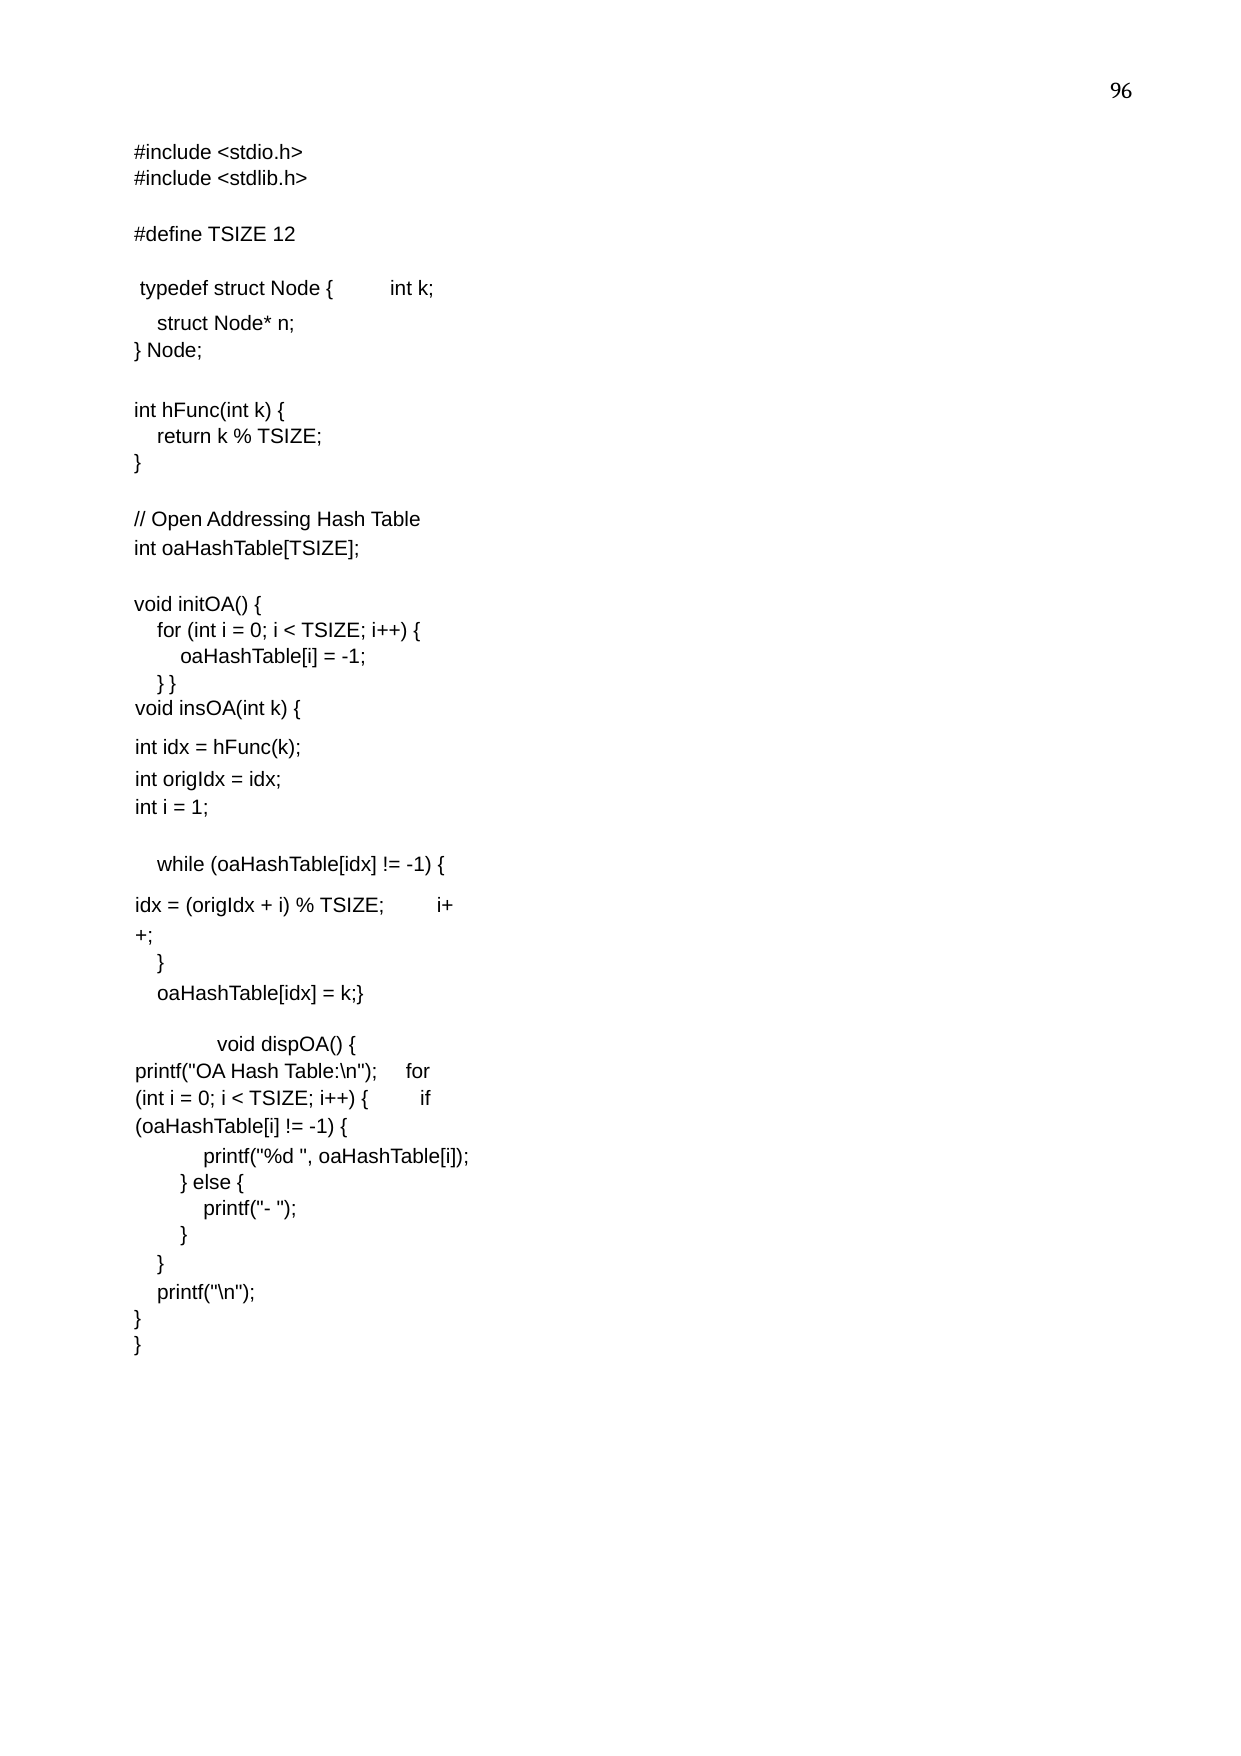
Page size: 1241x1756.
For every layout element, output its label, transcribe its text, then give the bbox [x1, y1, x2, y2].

text for (int i = 0; i < TSIZE; i++) { [134, 618, 711, 642]
text #define TSIZE 12 [134, 222, 711, 246]
text } [134, 1332, 711, 1356]
text } [134, 450, 1136, 474]
text } [134, 950, 711, 974]
text printf("- "); [134, 1196, 1136, 1220]
text oaHashTable[idx] = k;} [134, 981, 711, 1005]
text printf("%d ", oaHashTable[i]); [134, 1144, 711, 1168]
text typedef struct Node { int k; [134, 276, 711, 299]
text #include <stdlib.h> [134, 166, 711, 189]
text } } void insOA(int k) { int idx = hFunc(k); int origIdx = idx; int i = 1; [134, 670, 324, 820]
text printf("\n"); [134, 1280, 711, 1304]
text while (oaHashTable[idx] != -1) { idx = (origIdx + i) % TSIZE; i++; [134, 852, 466, 948]
text #include <stdio.h> [134, 139, 711, 163]
text } [134, 1306, 1136, 1330]
text int oaHashTable[TSIZE]; [134, 536, 711, 560]
text void dispOA() { printf("OA Hash Table:\n"); for (int i = 0; i < TSIZE; i++) { if (oaHashTable[i] != -1) { [134, 1032, 437, 1138]
text } [134, 1222, 711, 1246]
text } Node; [134, 337, 1136, 361]
text } else { [134, 1170, 1136, 1194]
text // Open Addressing Hash Table [134, 506, 711, 530]
text void initOA() { [134, 592, 711, 616]
text int hFunc(int k) { [134, 398, 711, 422]
text oaHashTable[i] = -1; [134, 644, 711, 668]
text return k % TSIZE; [134, 424, 711, 448]
text struct Node* n; [134, 311, 711, 335]
text } [134, 1251, 1136, 1275]
